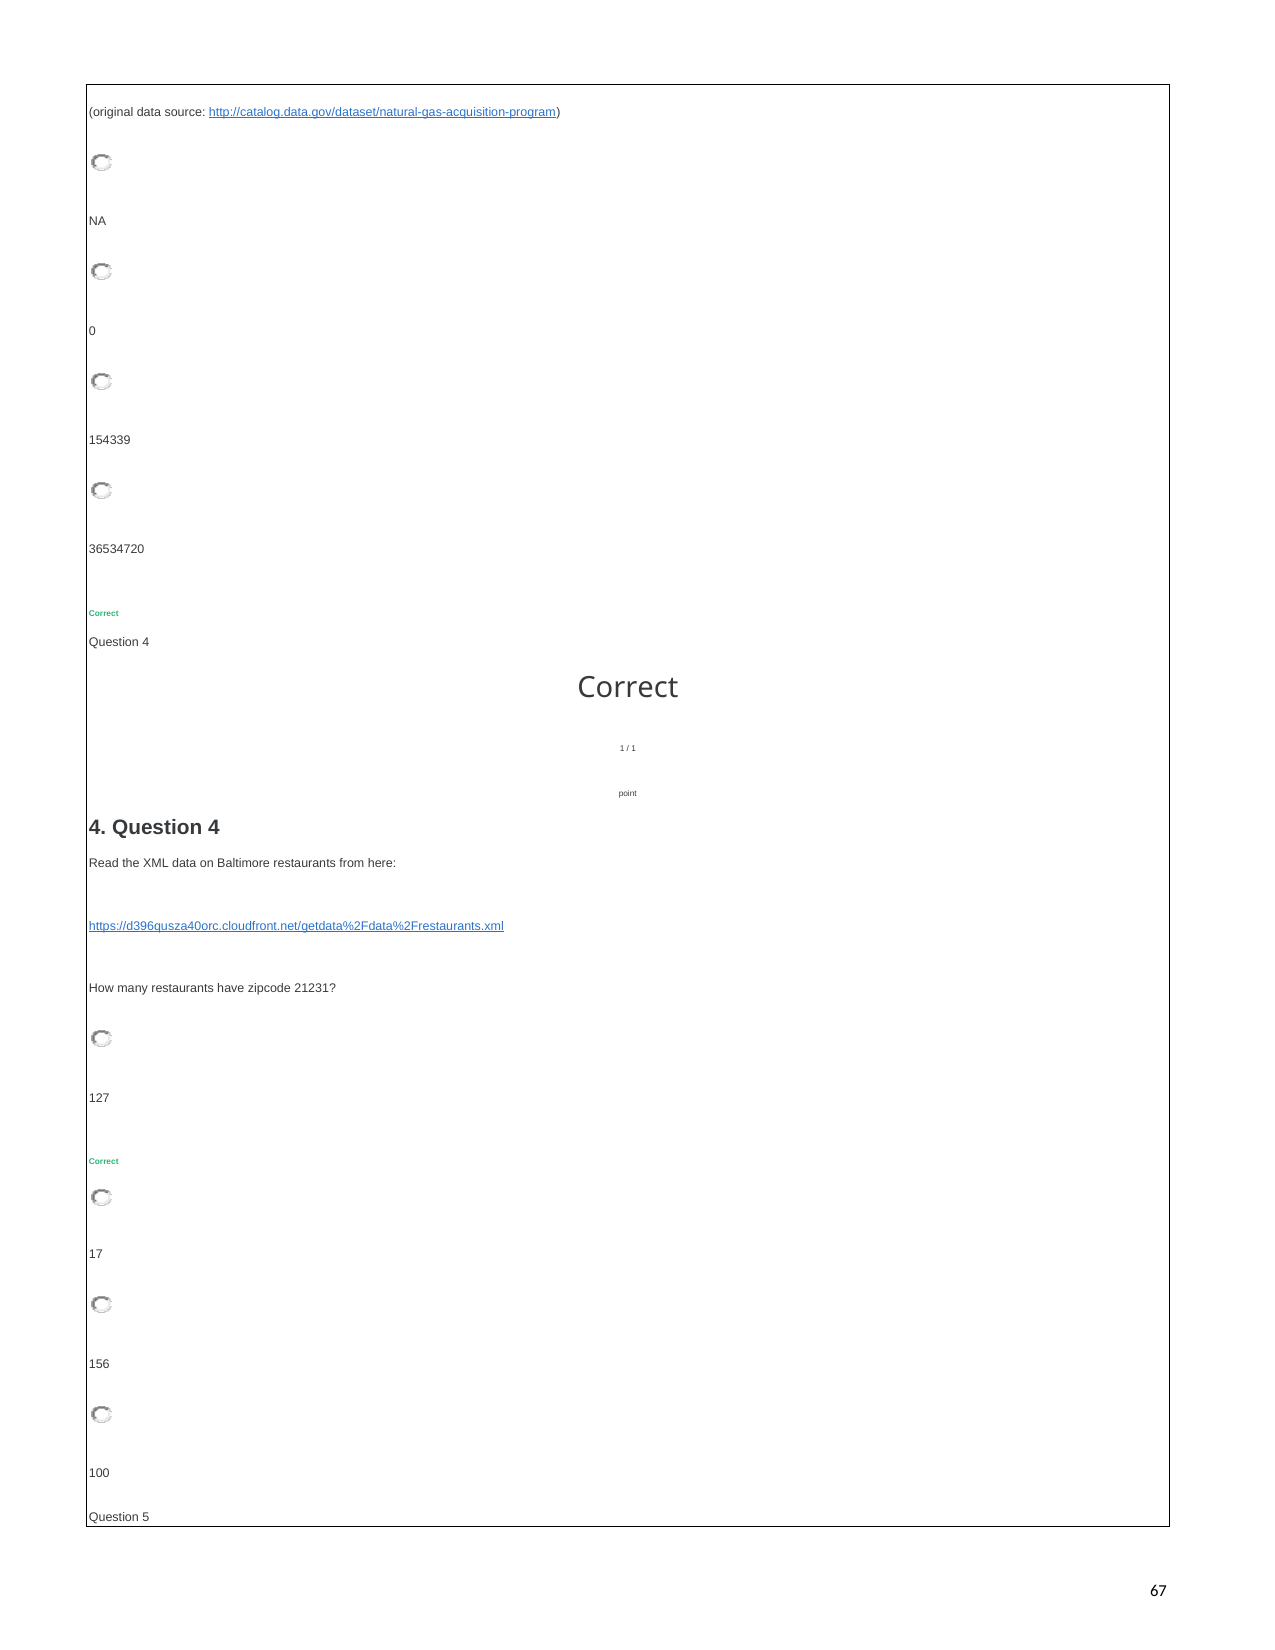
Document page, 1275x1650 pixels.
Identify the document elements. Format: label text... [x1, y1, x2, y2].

text point [87, 767, 1169, 798]
text 1 / 1 [87, 722, 1169, 753]
text Correct [87, 663, 1169, 706]
text Question 5 [87, 1506, 1169, 1526]
text (original data source: http://catalog.data.gov/dataset/natural-gas-acquisition-program) [87, 85, 1169, 119]
text 127 [87, 1070, 1169, 1104]
text Correct [87, 582, 1169, 618]
text 154339 [87, 412, 1169, 447]
text 0 [87, 303, 1169, 337]
text How many restaurants have zipcode 21231? [87, 961, 1169, 995]
subtitle 4. Question 4 [87, 812, 1169, 839]
text 17 [87, 1227, 1169, 1261]
text https://d396qusza40orc.cloudfront.net/getdata%2Fdata%2Frestaurants.xml [87, 898, 1169, 933]
text Correct [87, 1131, 1169, 1167]
text NA [87, 194, 1169, 228]
text 100 [87, 1446, 1169, 1480]
text Read the XML data on Baltimore restaurants from here: [89, 839, 1167, 870]
text Question 4 [87, 632, 1169, 649]
text 156 [87, 1336, 1169, 1371]
text 36534720 [87, 522, 1169, 556]
